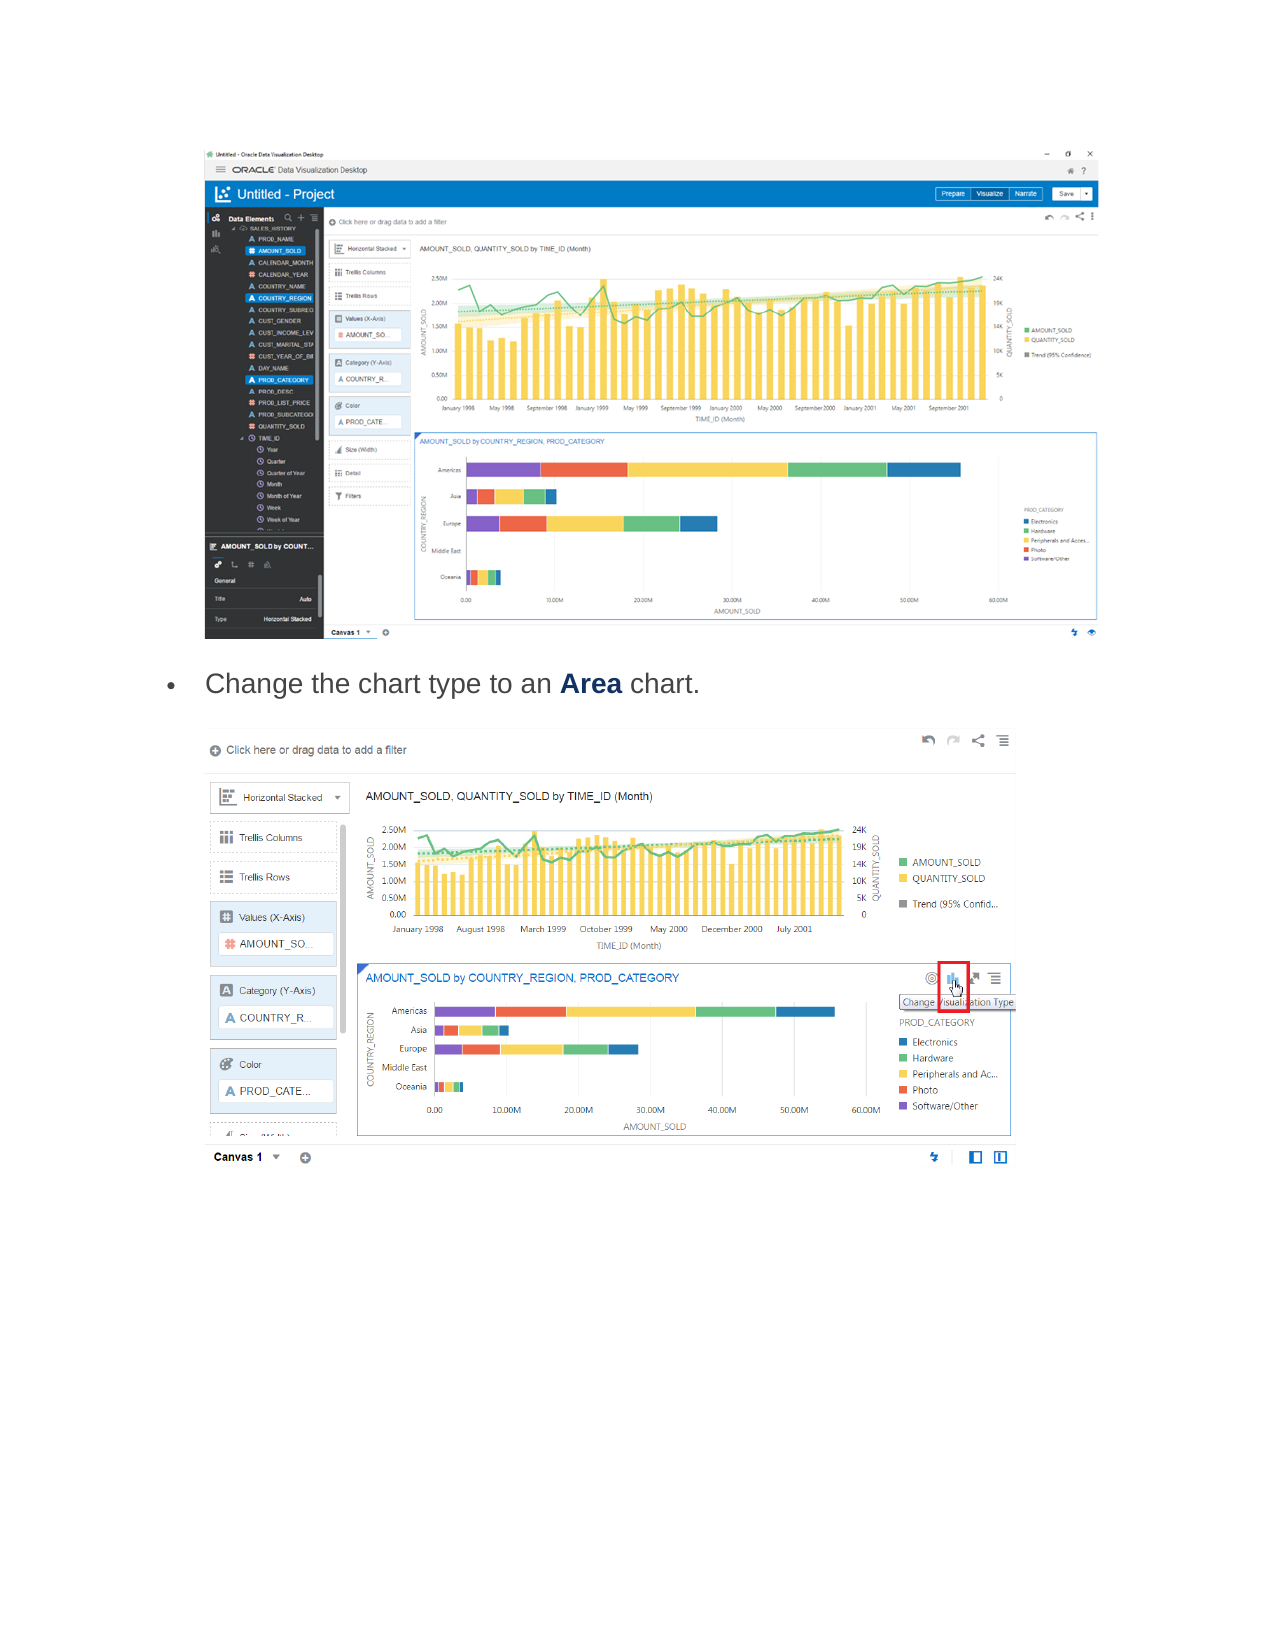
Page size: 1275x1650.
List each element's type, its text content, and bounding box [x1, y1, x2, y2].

picture [204, 150, 1099, 639]
picture [204, 728, 1016, 1167]
list Change the chart type to an Area chart. [167, 667, 1125, 700]
